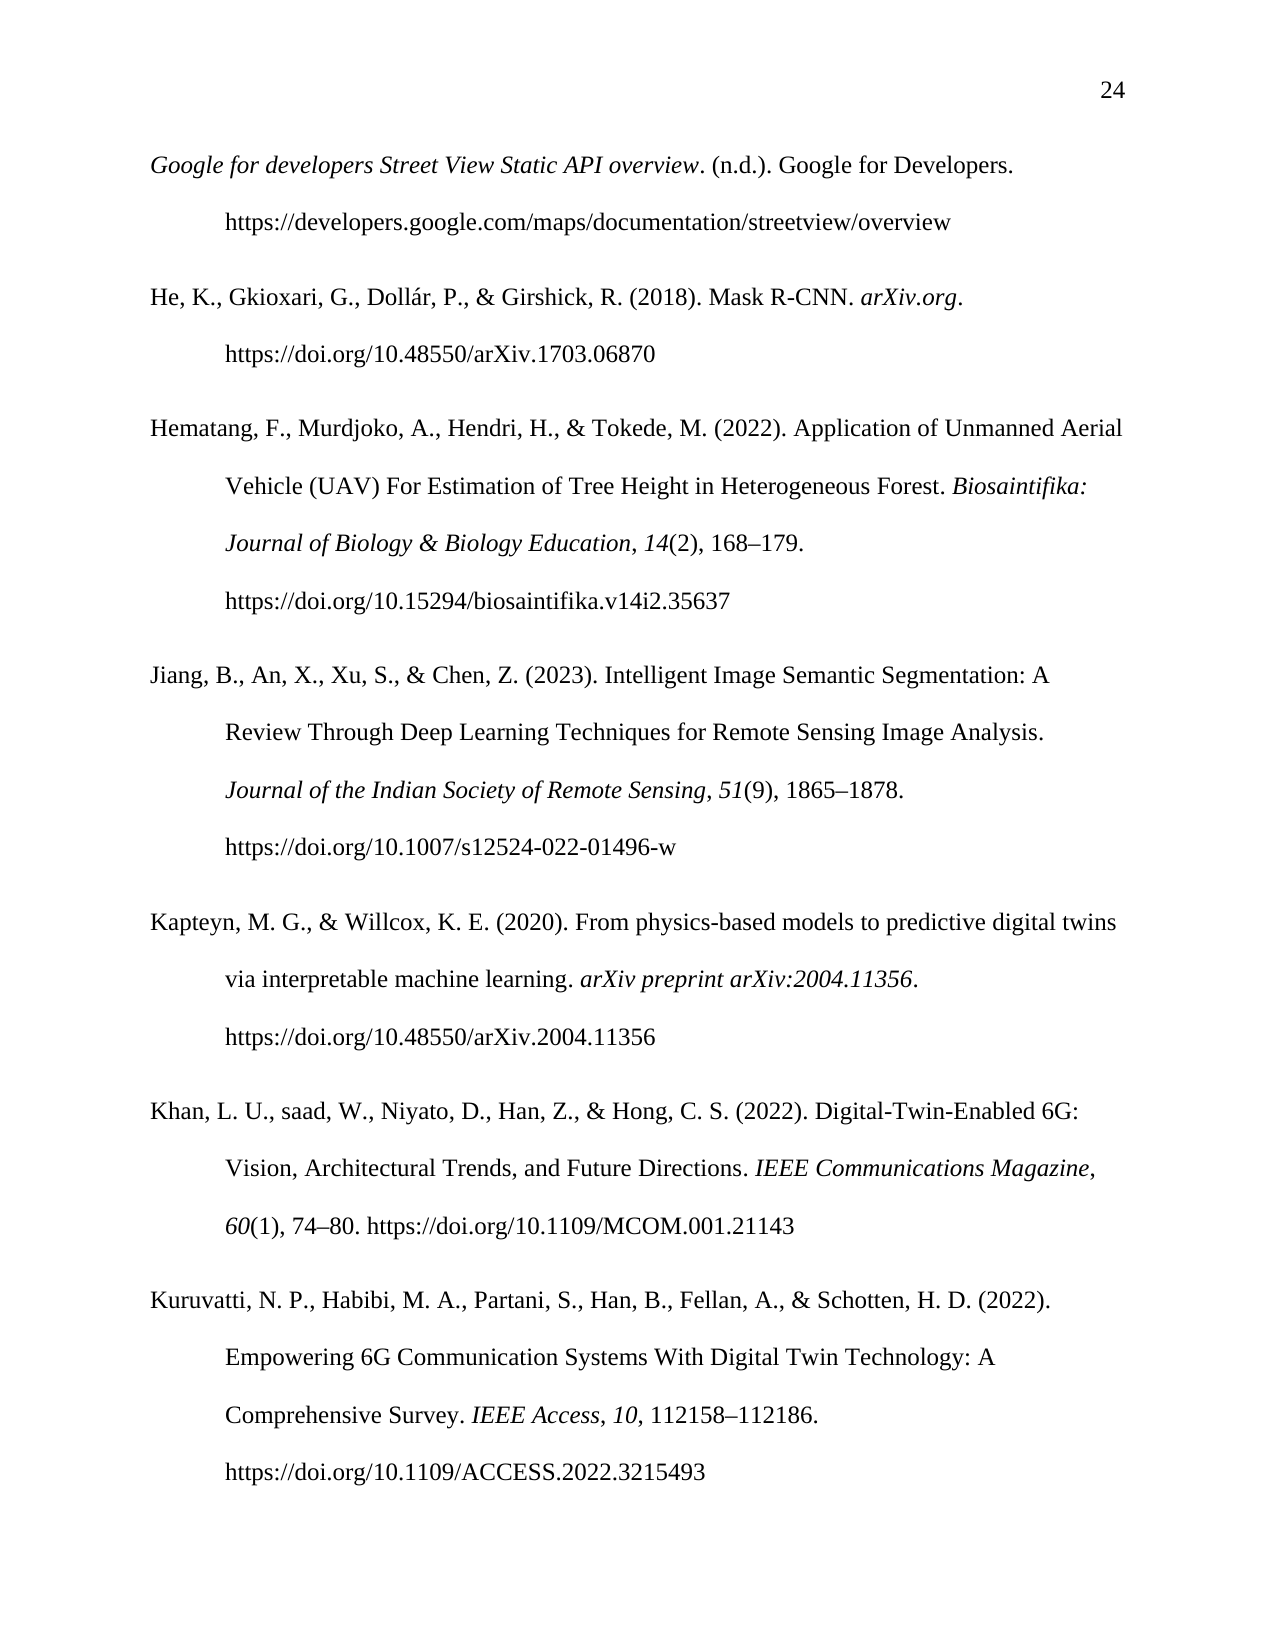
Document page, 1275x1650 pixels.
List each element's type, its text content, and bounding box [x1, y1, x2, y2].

text Kuruvatti, N. P., Habibi, M. A., Partani, S., Han, B., Fellan, A., & Schotten, H. D. (2022). Empowering 6G Communication Systems With Digital Twin Technology: A Comprehensive Survey. IEEE Access, 10, 112158–112186. https://doi.org/10.1109/ACCESS.2022.3215493 [85, 1285, 1125, 1486]
text He, K., Gkioxari, G., Dollár, P., & Girshick, R. (2018). Mask R-CNN. arXiv.org. https://doi.org/10.48550/arXiv.1703.06870 [85, 282, 1125, 368]
text Kapteyn, M. G., & Willcox, K. E. (2020). From physics-based models to predictive digital twins via interpretable machine learning. arXiv preprint arXiv:2004.11356. https://doi.org/10.48550/arXiv.2004.11356 [85, 907, 1125, 1050]
text Google for developers Street View Static API overview. (n.d.). Google for Developers. https://developers.google.com/maps/documentation/streetview/overview [150, 150, 1125, 236]
text Jiang, B., An, X., Xu, S., & Chen, Z. (2023). Intelligent Image Semantic Segmentation: A Review Through Deep Learning Techniques for Remote Sensing Image Analysis. Journal of the Indian Society of Remote Sensing, 51(9), 1865–1878. https://doi.org/10.1007/s12524-022-01496-w [85, 660, 1125, 861]
text Hematang, F., Murdjoko, A., Hendri, H., & Tokede, M. (2022). Application of Unmanned Aerial Vehicle (UAV) For Estimation of Tree Height in Heterogeneous Forest. Biosaintifika: Journal of Biology & Biology Education, 14(2), 168–179. https://doi.org/10.15294/biosaintifika.v14i2.35637 [85, 413, 1125, 614]
text Khan, L. U., saad, W., Niyato, D., Han, Z., & Hong, C. S. (2022). Digital-Twin-Enabled 6G: Vision, Architectural Trends, and Future Directions. IEEE Communications Magazine, 60(1), 74–80. https://doi.org/10.1109/MCOM.001.21143 [85, 1096, 1125, 1239]
